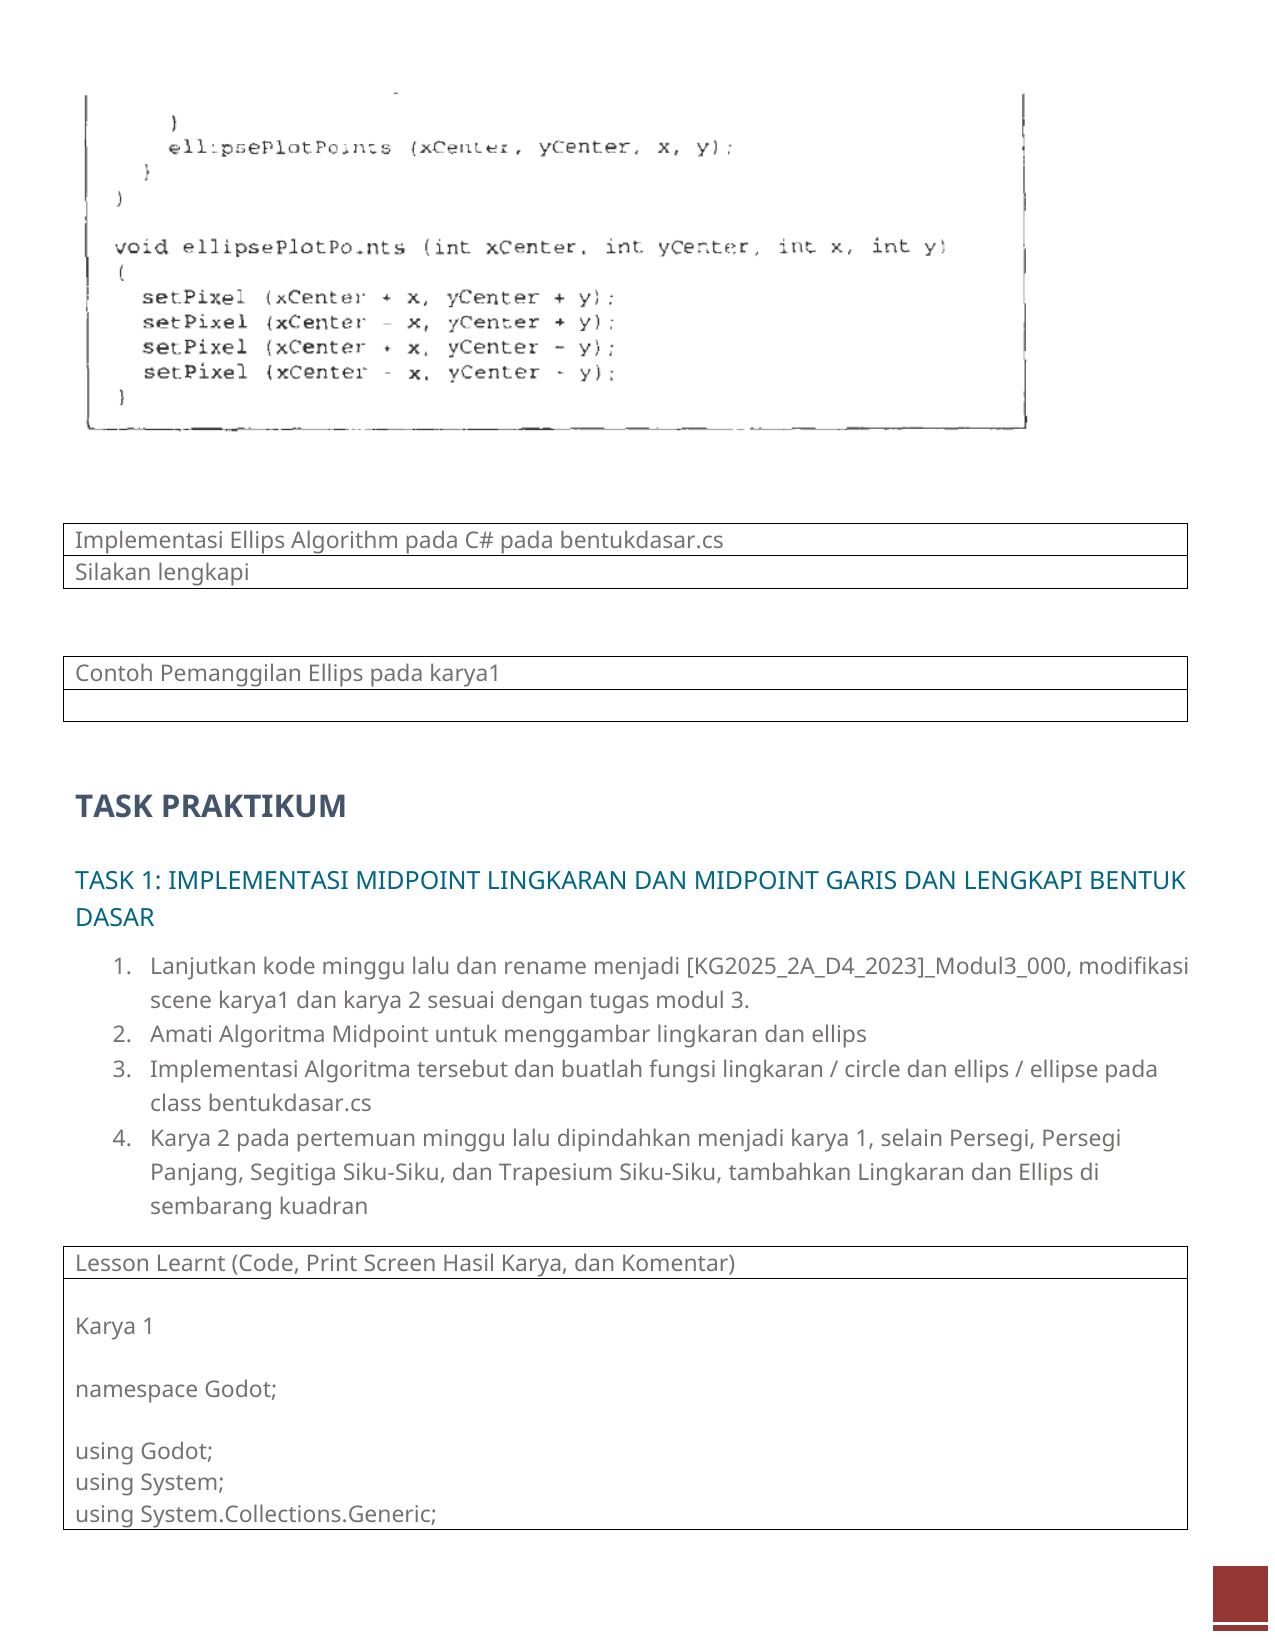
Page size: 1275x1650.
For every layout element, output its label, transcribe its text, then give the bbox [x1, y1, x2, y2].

picture [75, 75, 1050, 444]
table_cell [64, 690, 1187, 721]
list Amati Algoritma Midpoint untuk menggambar lingkaran dan ellips [112, 1018, 1200, 1050]
subtitle Task 1: Implementasi Midpoint Lingkaran dan Midpoint Garis dan lengkapi bentuk dasar [75, 862, 1200, 934]
table_header Lesson Learnt (Code, Print Screen Hasil Karya, dan Komentar) [64, 1247, 1187, 1278]
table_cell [64, 1279, 1187, 1529]
table_header Implementasi Ellips Algorithm pada C# pada bentukdasar.cs [64, 524, 1187, 555]
table_cell Silakan lengkapi [64, 556, 1187, 587]
list Lanjutkan kode minggu lalu dan rename menjadi [KG2025_2A_D4_2023]_Modul3_000, modifikasi scene karya1 dan karya 2 sesuai dengan tugas modul 3. [112, 950, 1200, 1015]
subtitle TASK PRAKTIKUM [75, 784, 1200, 827]
list Karya 2 pada pertemuan minggu lalu dipindahkan menjadi karya 1, selain Persegi, Persegi Panjang, Segitiga Siku-Siku, dan Trapesium Siku-Siku, tambahkan Lingkaran dan Ellips di sembarang kuadran [112, 1122, 1200, 1222]
list Implementasi Algoritma tersebut dan buatlah fungsi lingkaran / circle dan ellips / ellipse pada class bentukdasar.cs [112, 1053, 1200, 1118]
table_header Contoh Pemanggilan Ellips pada karya1 [64, 657, 1187, 688]
